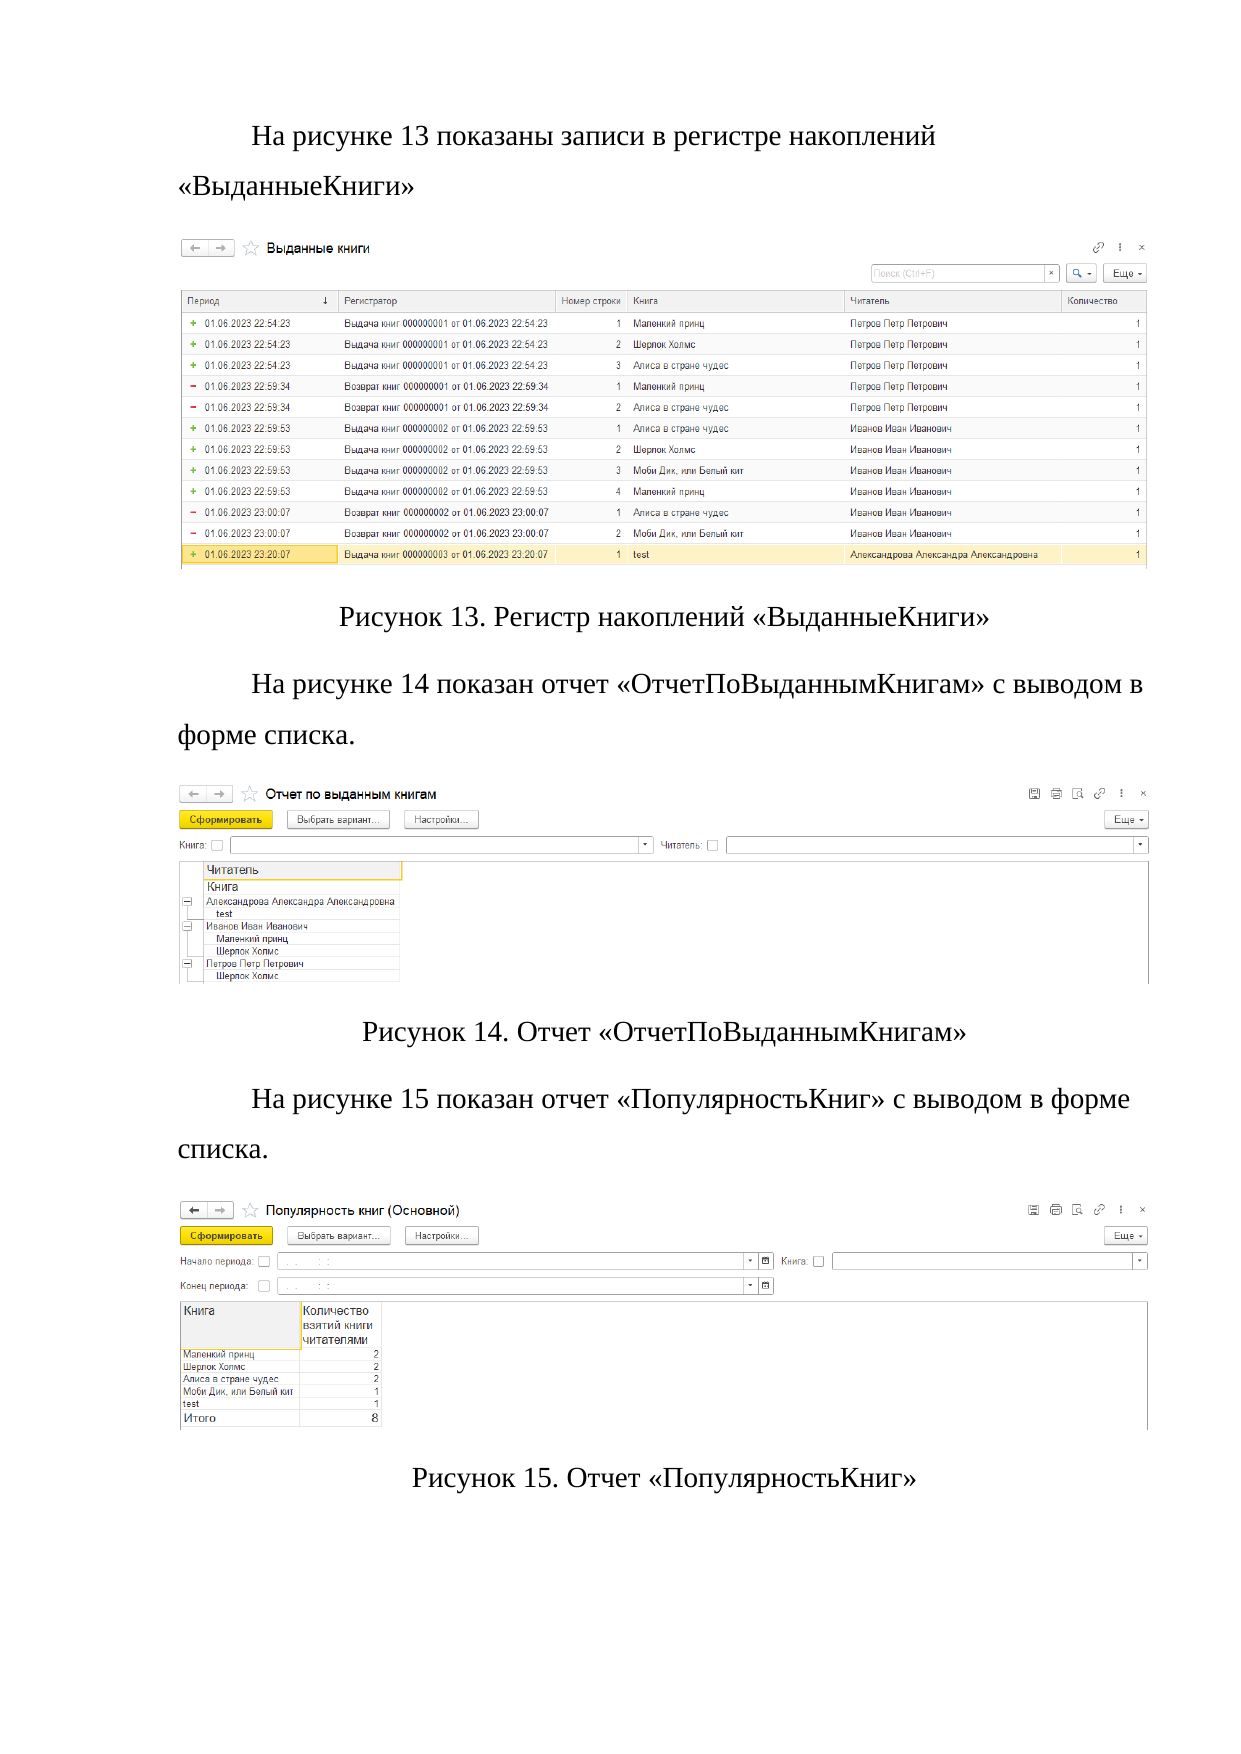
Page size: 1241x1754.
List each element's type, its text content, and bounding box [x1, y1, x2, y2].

picture [177, 783, 1152, 984]
text Рисунок 13. Регистр накоплений «ВыданныеКниги» [177, 599, 1152, 633]
text На рисунке 14 показан отчет «ОтчетПоВыданнымКнигам» с выводом в форме списка. [177, 666, 1152, 750]
picture [177, 235, 1152, 569]
text Рисунок 14. Отчет «ОтчетПоВыданнымКнигам» [177, 1014, 1152, 1047]
text Рисунок 15. Отчет «ПопулярностьКниг» [177, 1460, 1152, 1493]
text На рисунке 15 показан отчет «ПопулярностьКниг» с выводом в форме списка. [177, 1081, 1152, 1165]
picture [177, 1198, 1152, 1430]
text На рисунке 13 показаны записи в регистре накоплений «ВыданныеКниги» [177, 118, 1152, 202]
